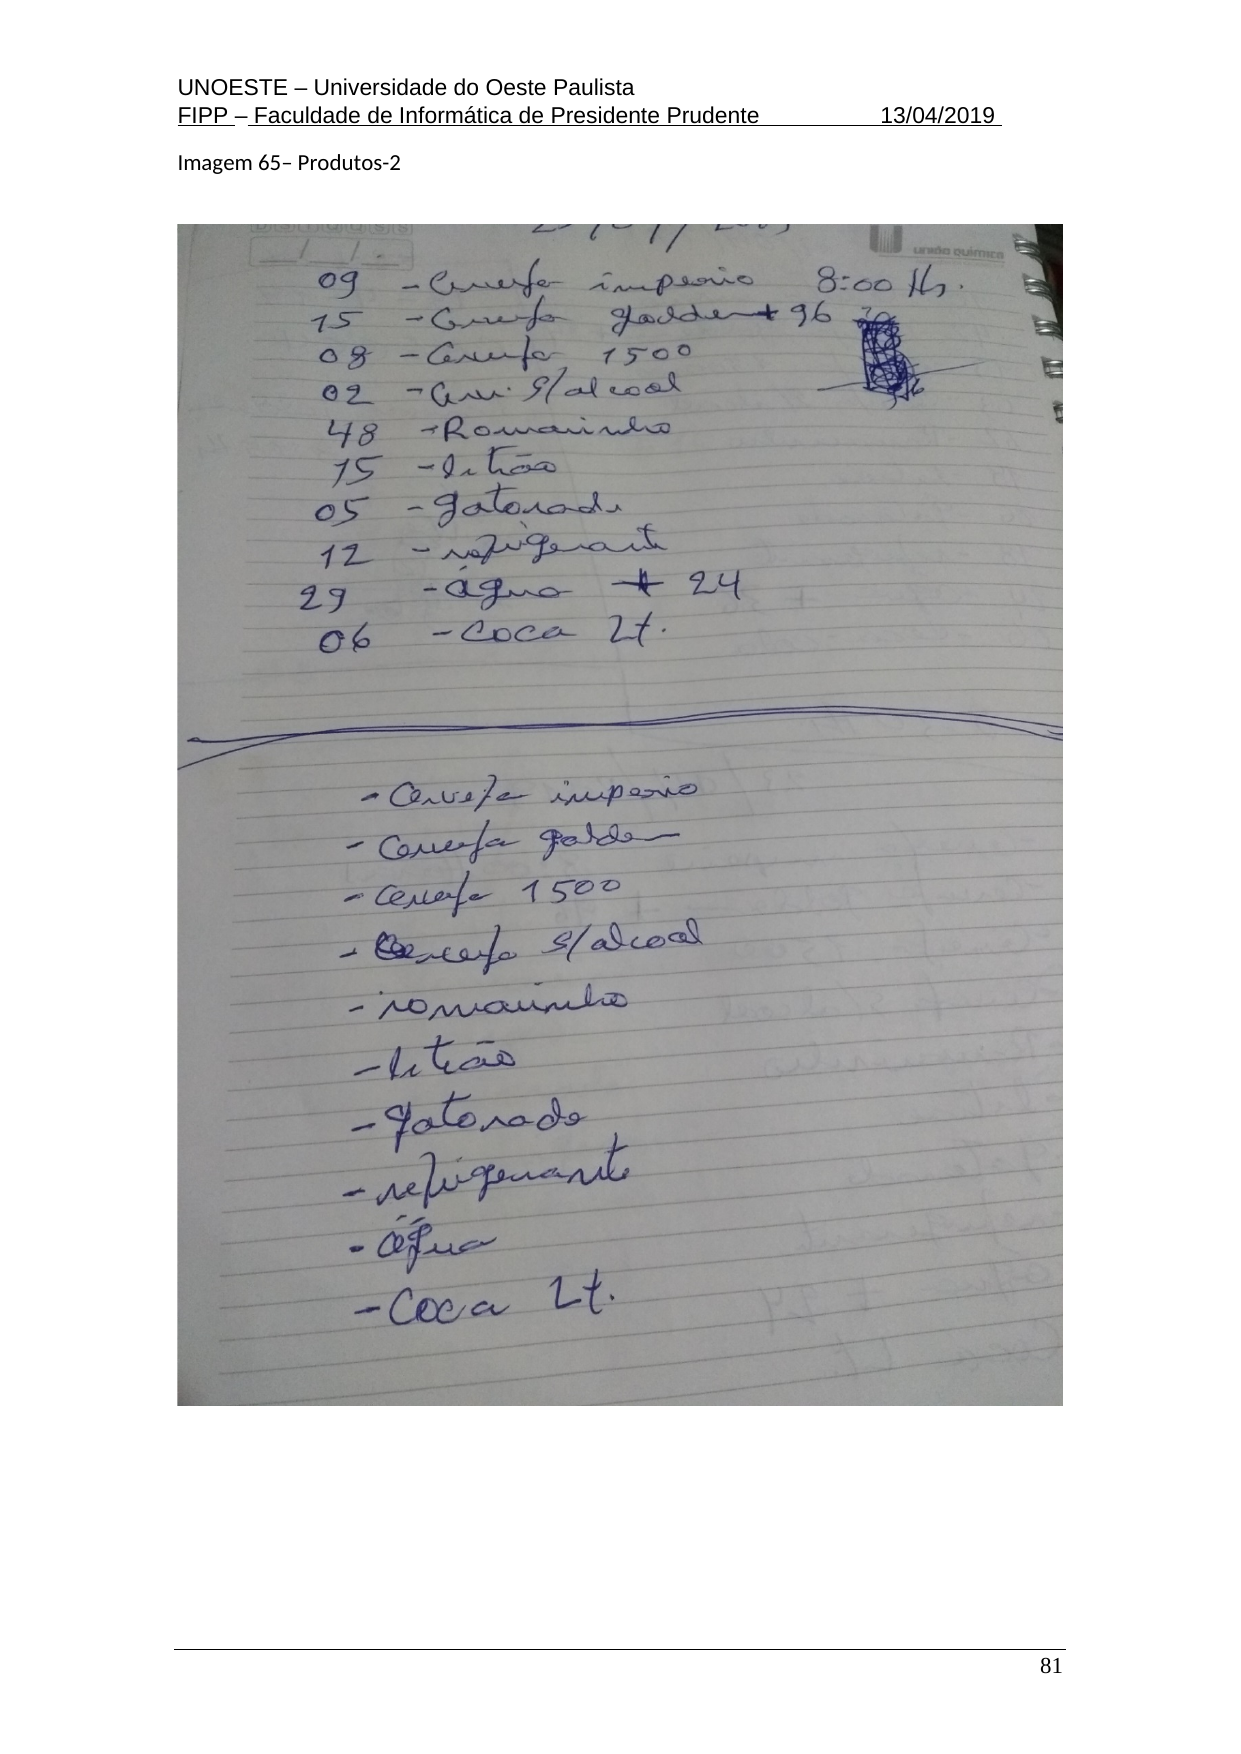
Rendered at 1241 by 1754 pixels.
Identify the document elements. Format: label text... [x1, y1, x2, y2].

picture [177, 224, 1063, 1406]
text Imagem 65– Produtos-2 [177, 148, 1063, 176]
